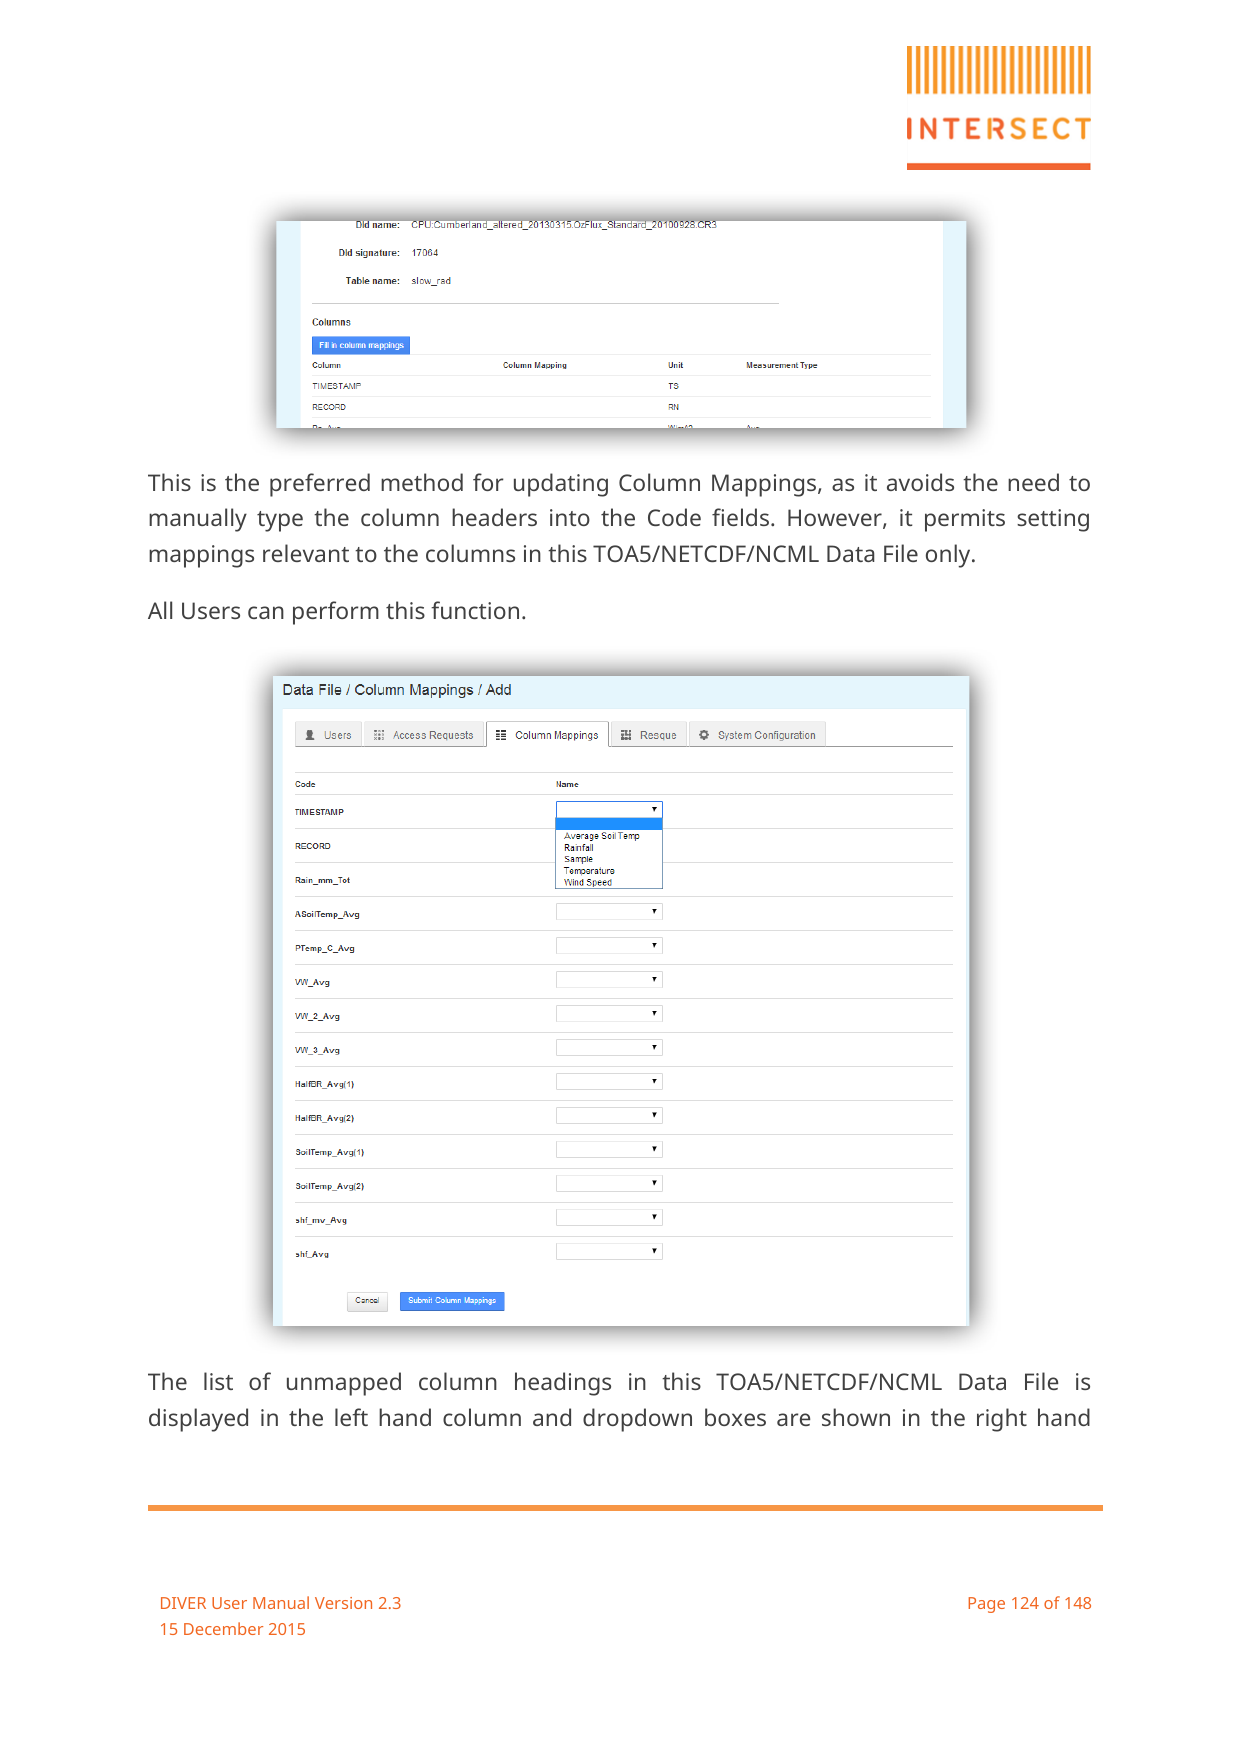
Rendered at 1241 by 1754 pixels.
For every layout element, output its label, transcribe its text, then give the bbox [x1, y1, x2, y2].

picture [905, 44, 1093, 172]
picture [273, 676, 970, 1326]
text This is the preferred method for updating Column Mappings, as it avoids the need to manually type the column headers into the Code fields. However, it permits setting mappings relevant to the columns in this TOA5/NETCDF/NCML Data File only. [148, 466, 1092, 569]
picture [276, 221, 967, 428]
text All Users can perform this function. [148, 595, 1092, 626]
